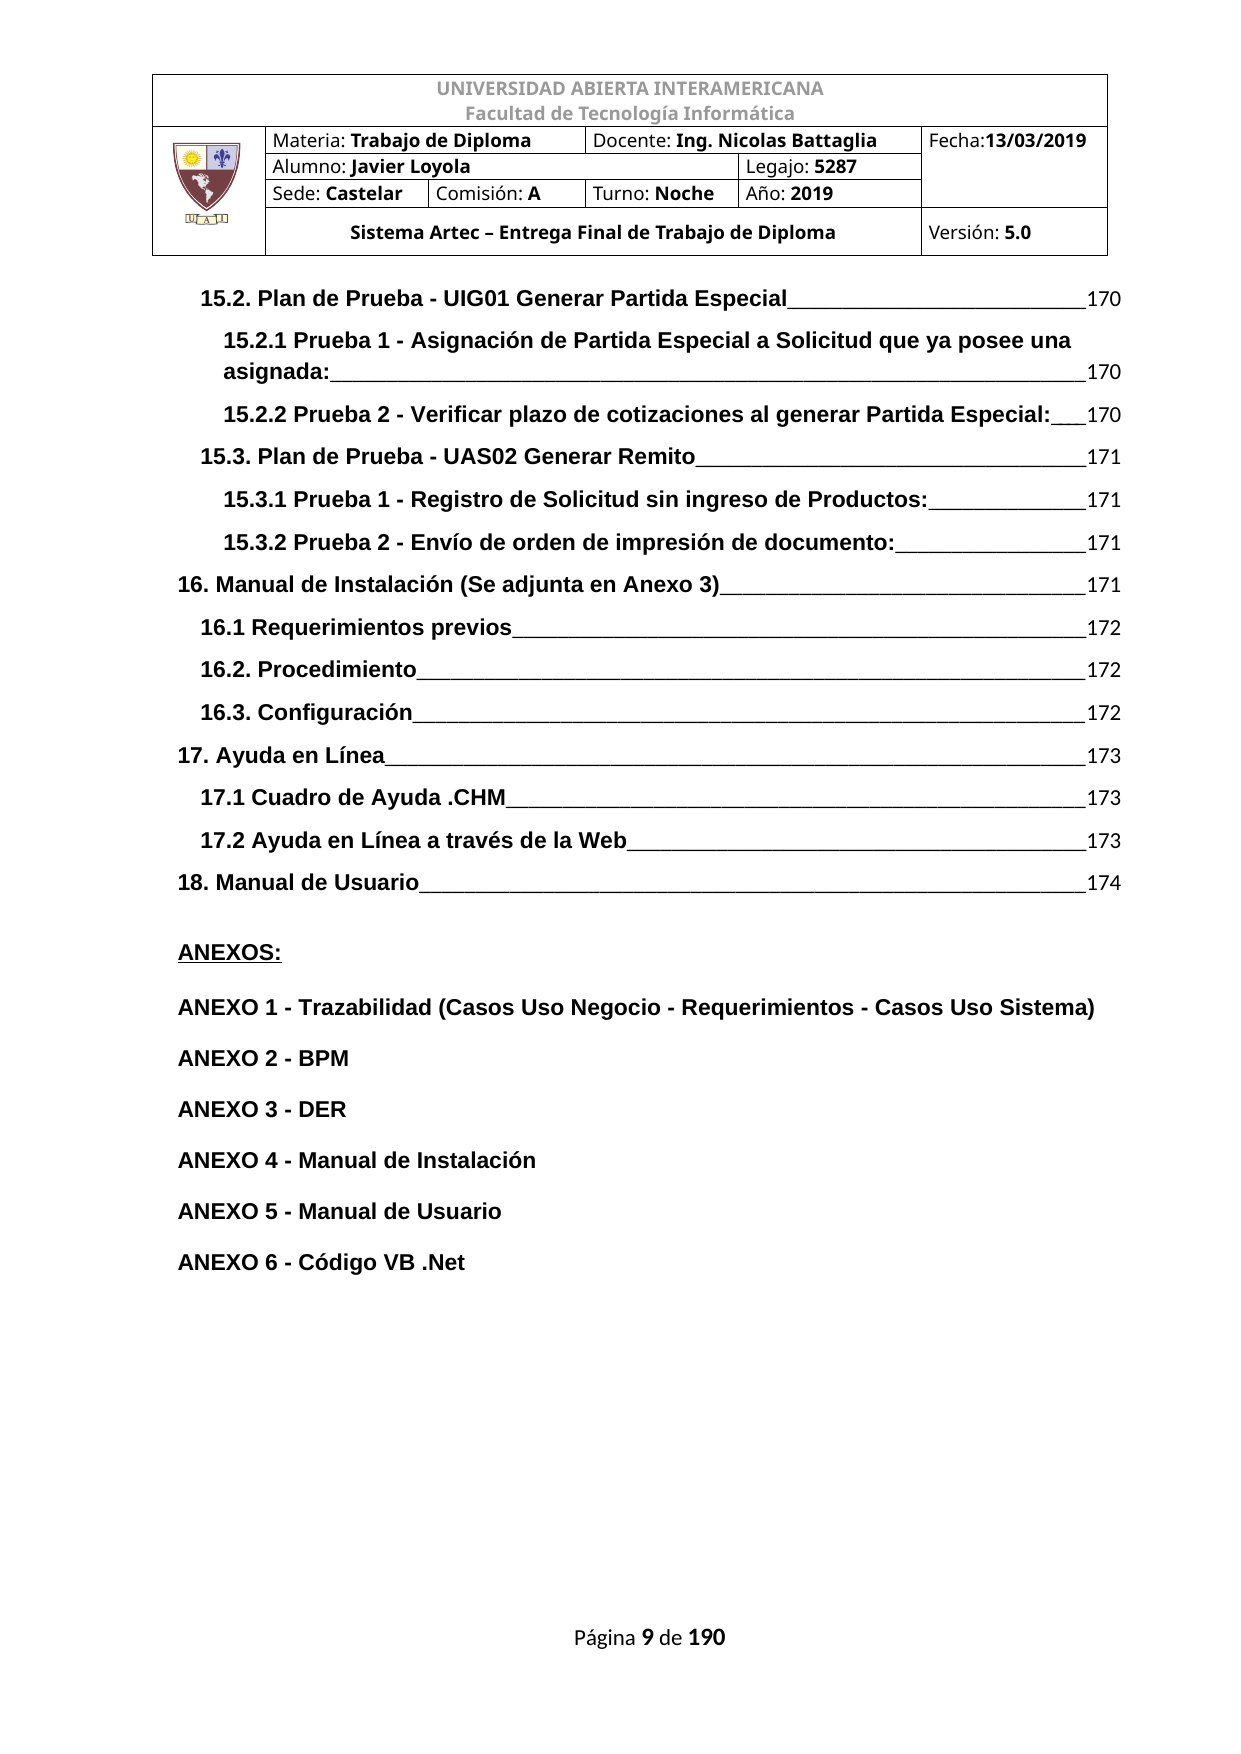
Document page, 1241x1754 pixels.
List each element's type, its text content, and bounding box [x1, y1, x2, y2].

text ANEXO 1 - Trazabilidad (Casos Uso Negocio - Requerimientos - Casos Uso Sistema) [177, 993, 1122, 1020]
text ANEXO 4 - Manual de Instalación [177, 1147, 1122, 1173]
text 15.2.1 Prueba 1 - Asignación de Partida Especial a Solicitud que ya posee una asignada: 170 [223, 327, 1122, 385]
text ANEXO 6 - Código VB .Net [177, 1249, 1122, 1275]
text 15.3. Plan de Prueba - UAS02 Generar Remito 171 [200, 442, 1122, 471]
text 17.1 Cuadro de Ayuda .CHM 173 [200, 783, 1122, 811]
text 16.1 Requerimientos previos 172 [200, 613, 1122, 641]
text 15.3.1 Prueba 1 - Registro de Solicitud sin ingreso de Productos: 171 [223, 485, 1122, 513]
text 18. Manual de Usuario 174 [177, 868, 1122, 897]
text 15.2.2 Prueba 2 - Verificar plazo de cotizaciones al generar Partida Especial: 170 [223, 400, 1122, 428]
text ANEXO 2 - BPM [177, 1044, 1122, 1071]
text ANEXOS: [177, 939, 1122, 966]
text 15.2. Plan de Prueba - UIG01 Generar Partida Especial 170 [200, 284, 1122, 312]
text 16. Manual de Instalación (Se adjunta en Anexo 3) 171 [177, 570, 1122, 598]
text 15.3.2 Prueba 2 - Envío de orden de impresión de documento: 171 [223, 528, 1122, 556]
text 17.2 Ayuda en Línea a través de la Web 173 [200, 826, 1122, 854]
text 17. Ayuda en Línea 173 [177, 741, 1122, 769]
picture [157, 136, 257, 228]
text 16.3. Configuración 172 [200, 698, 1122, 726]
text 16.2. Procedimiento 172 [200, 656, 1122, 683]
text ANEXO 5 - Manual de Usuario [177, 1198, 1122, 1224]
text ANEXO 3 - DER [177, 1096, 1122, 1122]
